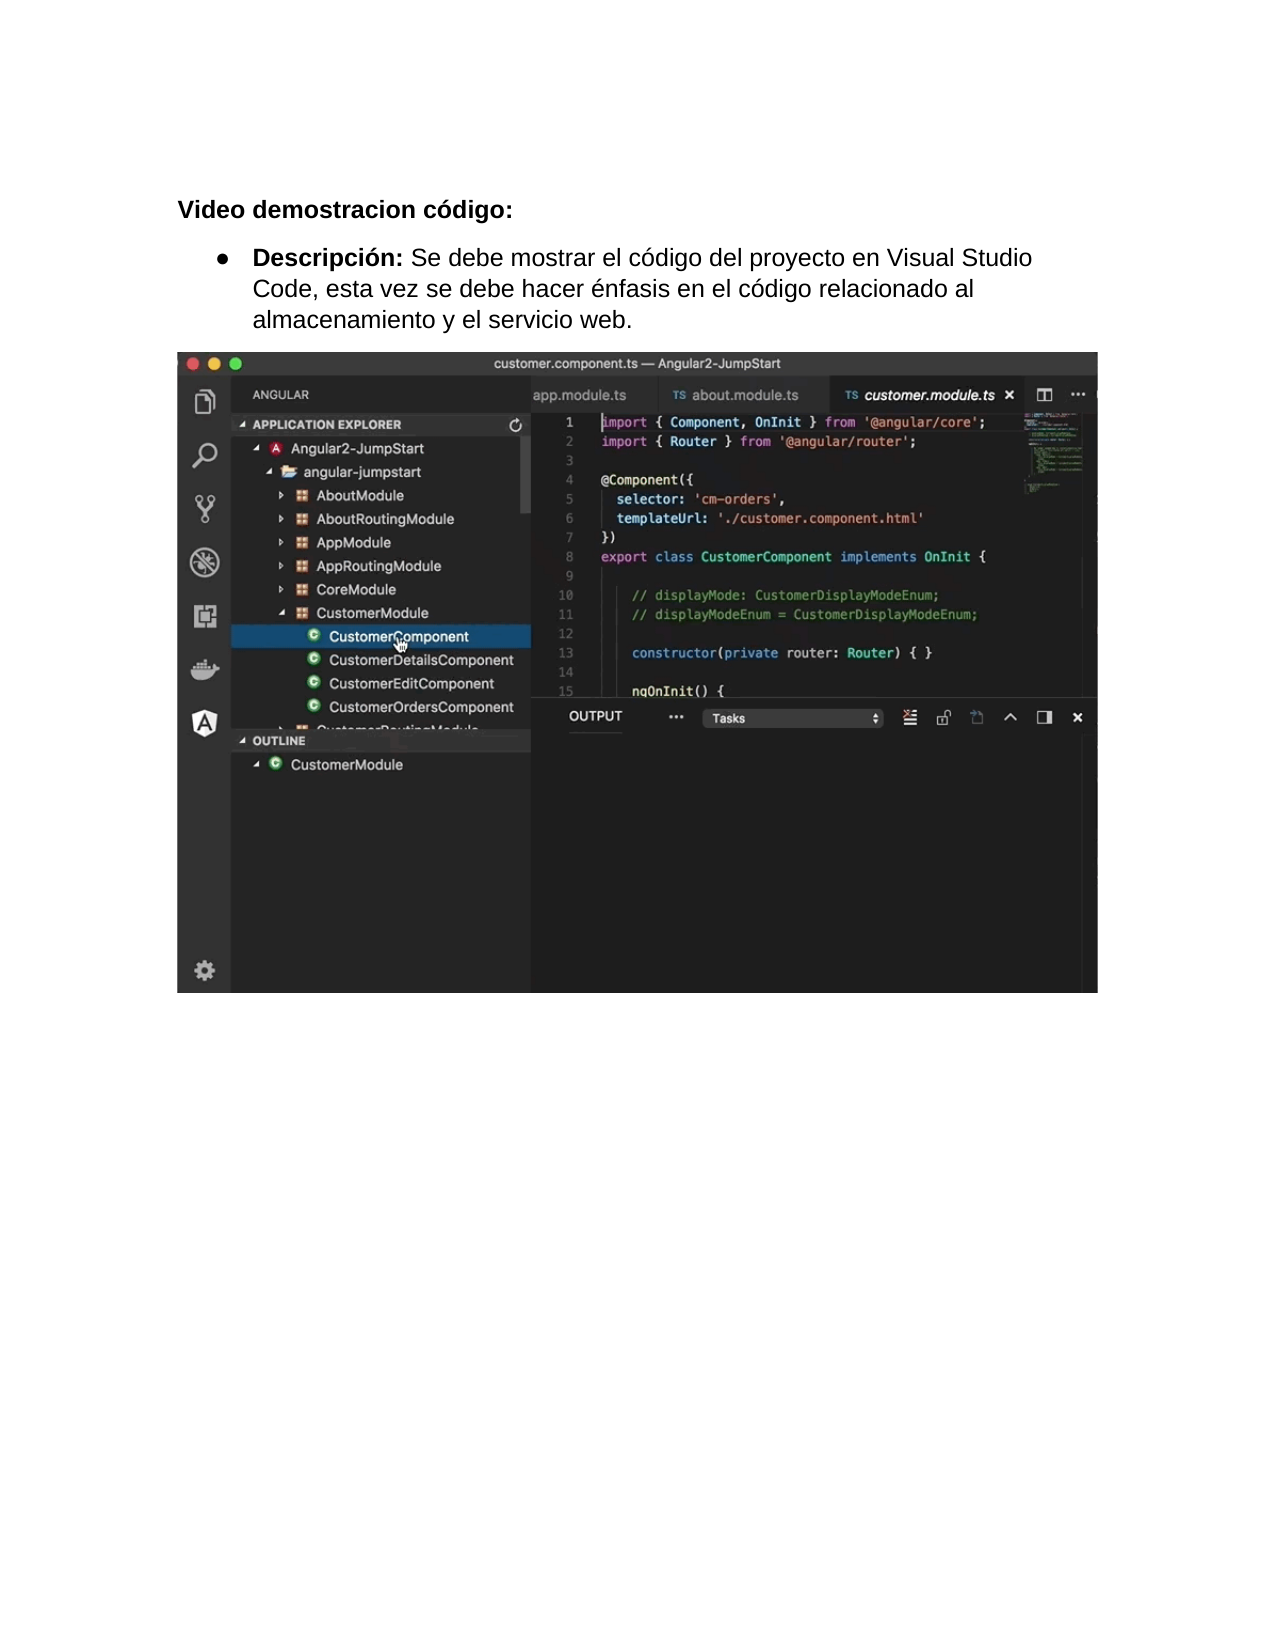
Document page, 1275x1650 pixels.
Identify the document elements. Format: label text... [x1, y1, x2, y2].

list Descripción: Se debe mostrar el código del proyecto en Visual Studio Code, esta vez se debe hacer énfasis en el código relacionado al almacenamiento y el servicio web. [215, 243, 1098, 334]
text Video demostracion código: [177, 195, 1098, 224]
picture [177, 352, 1098, 993]
